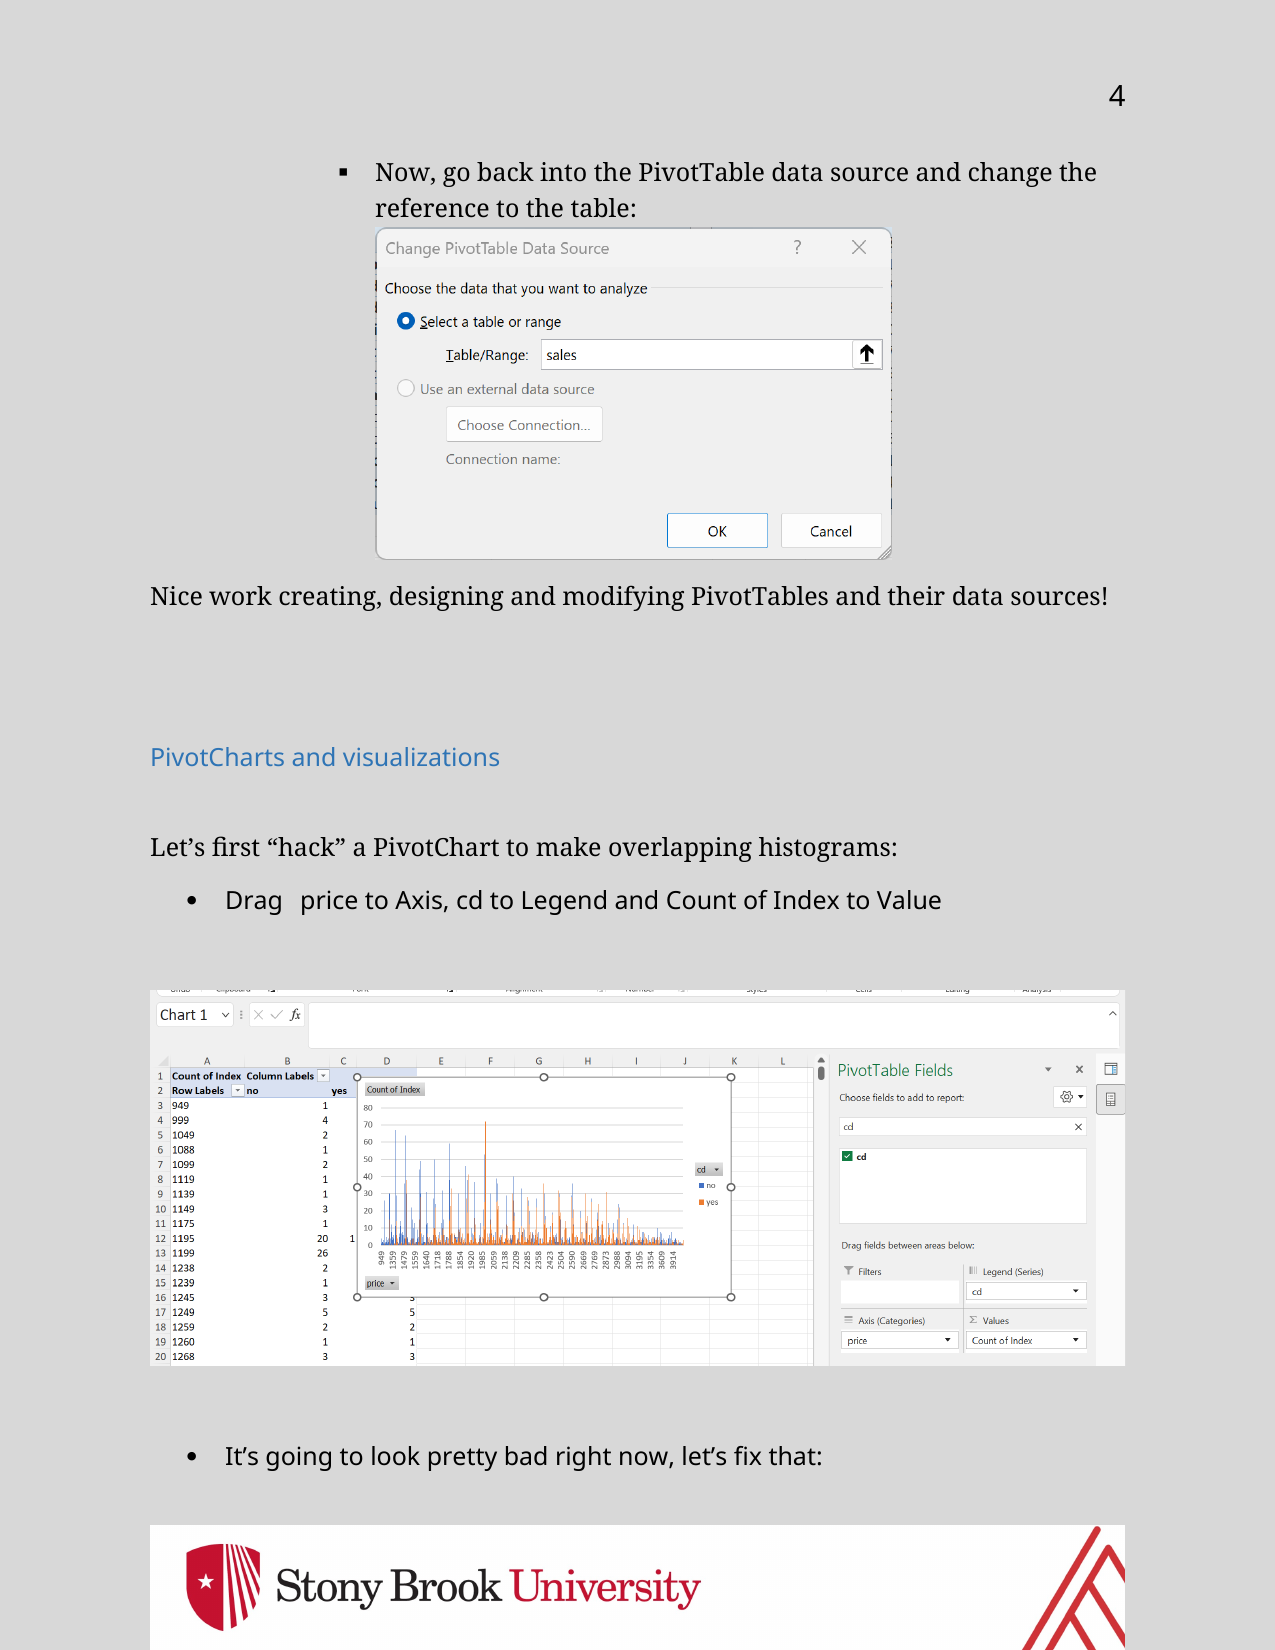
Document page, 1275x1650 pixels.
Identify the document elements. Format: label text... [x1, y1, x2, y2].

picture [150, 1525, 1125, 1650]
subtitle PivotCharts and visualizations [150, 739, 1125, 773]
text Let’s first “hack” a PivotChart to make overlapping histograms: [150, 829, 1125, 864]
list Drag price to Axis, cd to Legend and Count of Index to Value [187, 883, 1125, 917]
picture [375, 227, 892, 560]
picture [150, 990, 1125, 1366]
list It’s going to look pretty bad right now, let’s fix that: [187, 1439, 1125, 1473]
text Nice work creating, designing and modifying PivotTables and their data sources! [150, 579, 1125, 613]
